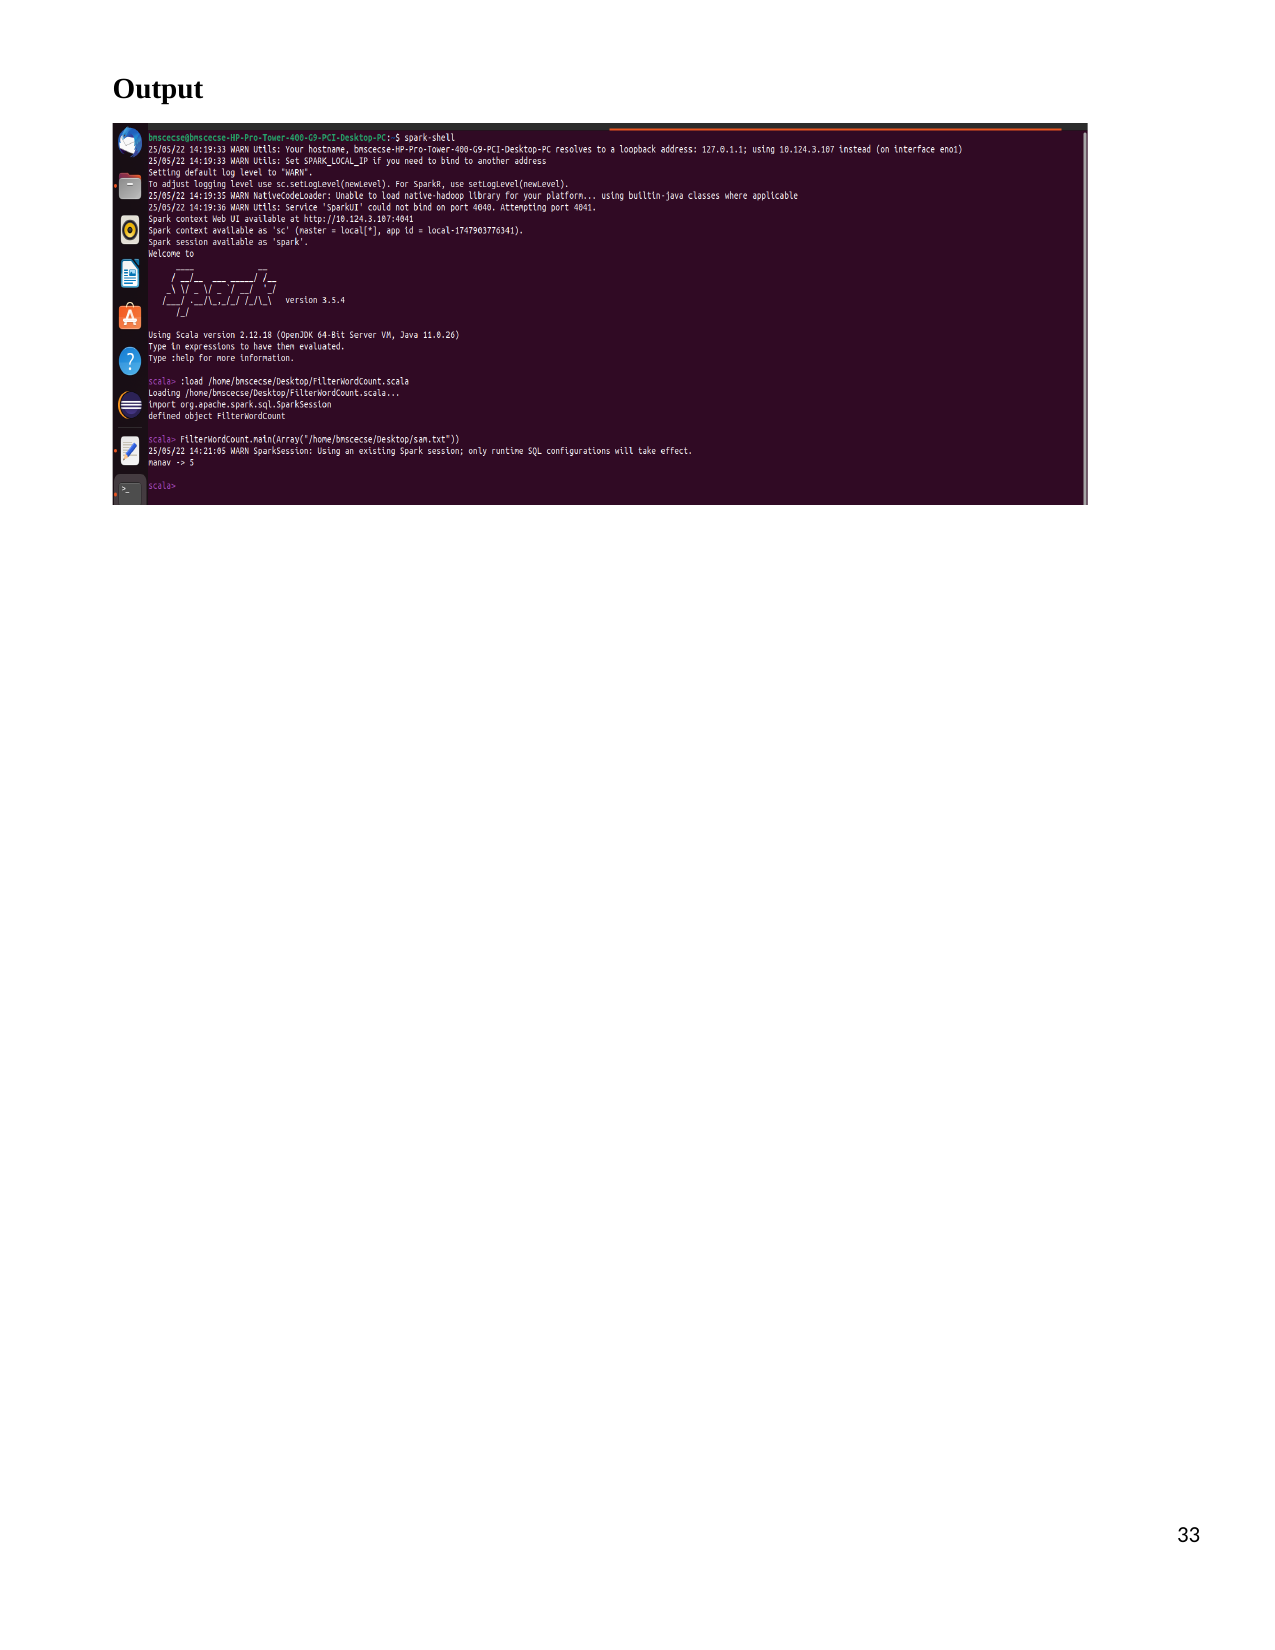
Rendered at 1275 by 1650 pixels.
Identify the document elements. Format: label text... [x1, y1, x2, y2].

text Output [112, 71, 1200, 104]
picture [112, 123, 1088, 505]
